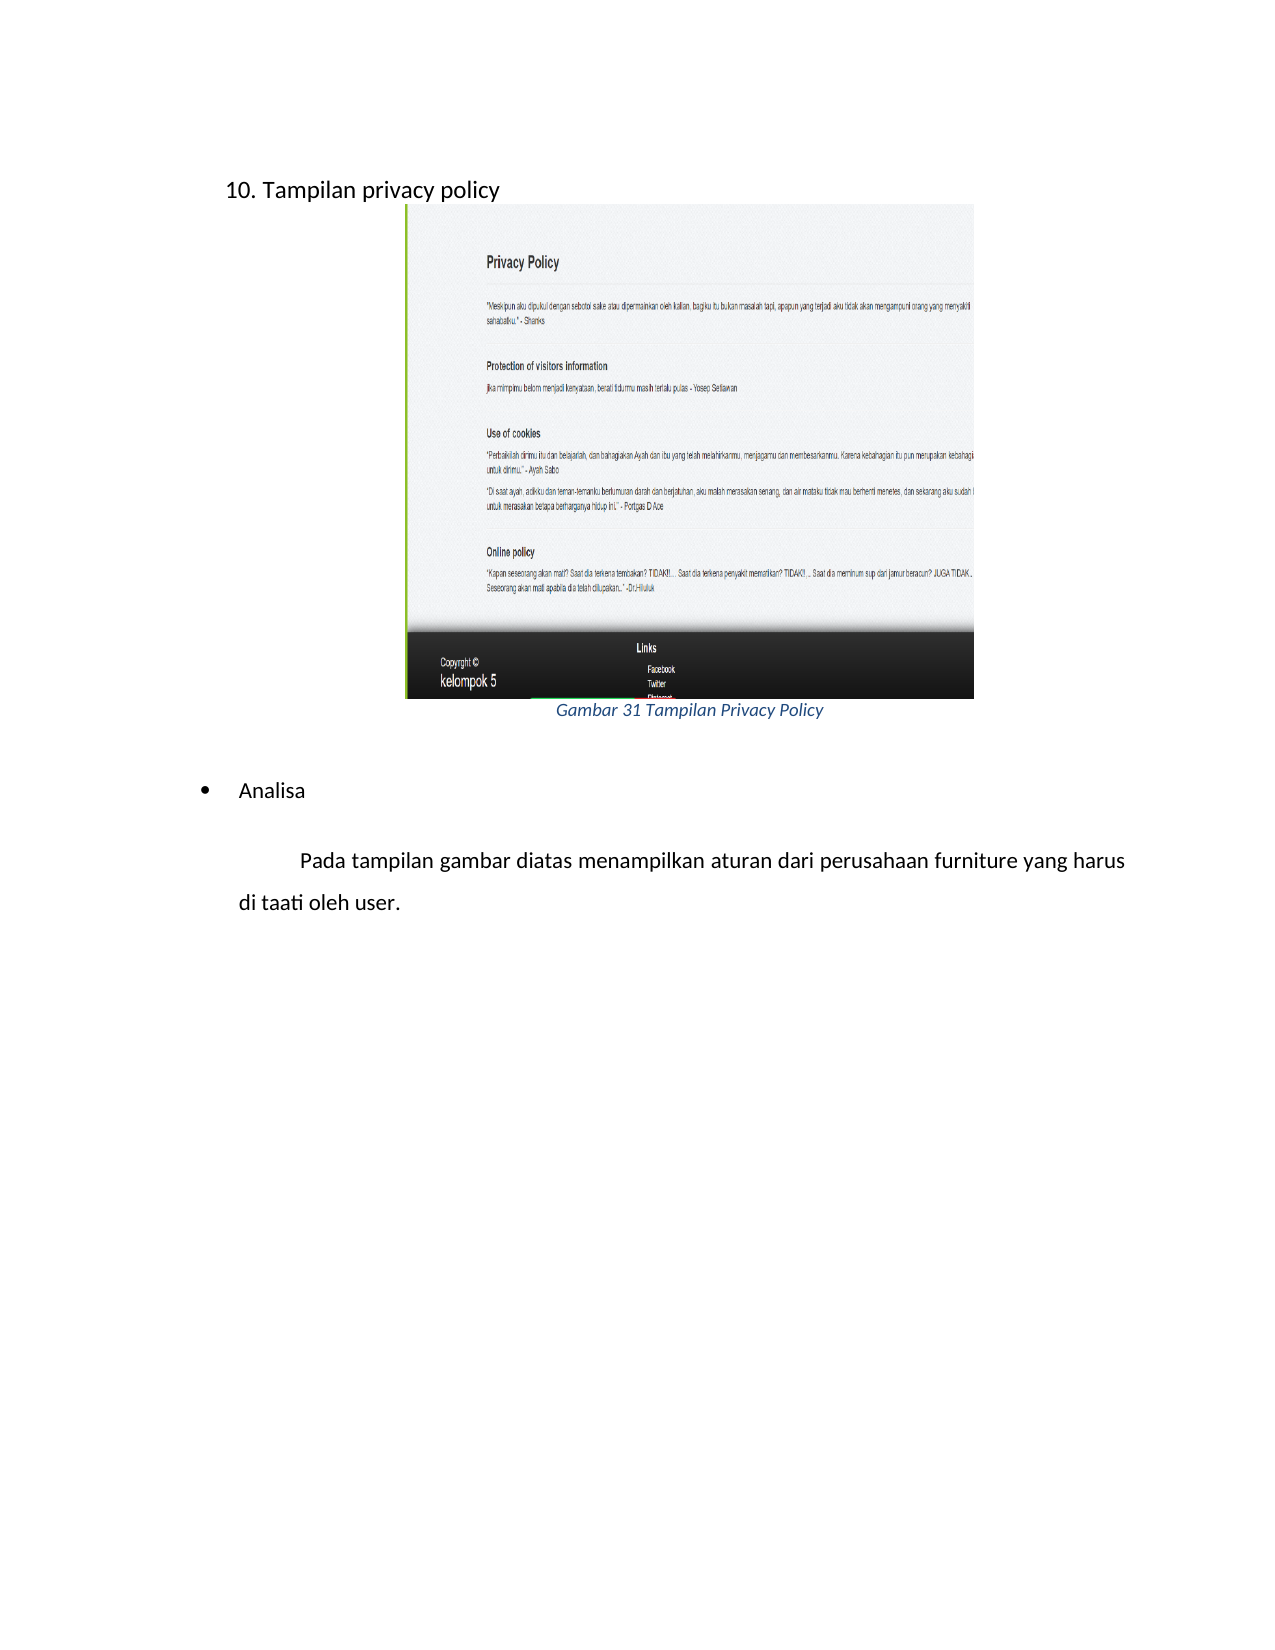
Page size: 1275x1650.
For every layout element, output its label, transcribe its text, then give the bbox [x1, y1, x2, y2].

list Analisa [201, 776, 1250, 804]
text Pada tampilan gambar diatas menampilkan aturan dari perusahaan furniture yang harus di taati oleh user. [239, 846, 1126, 916]
text Gambar 31 Tampilan Privacy Policy [129, 698, 1250, 721]
subtitle Tampilan privacy policy [225, 174, 1250, 204]
picture [405, 204, 974, 699]
